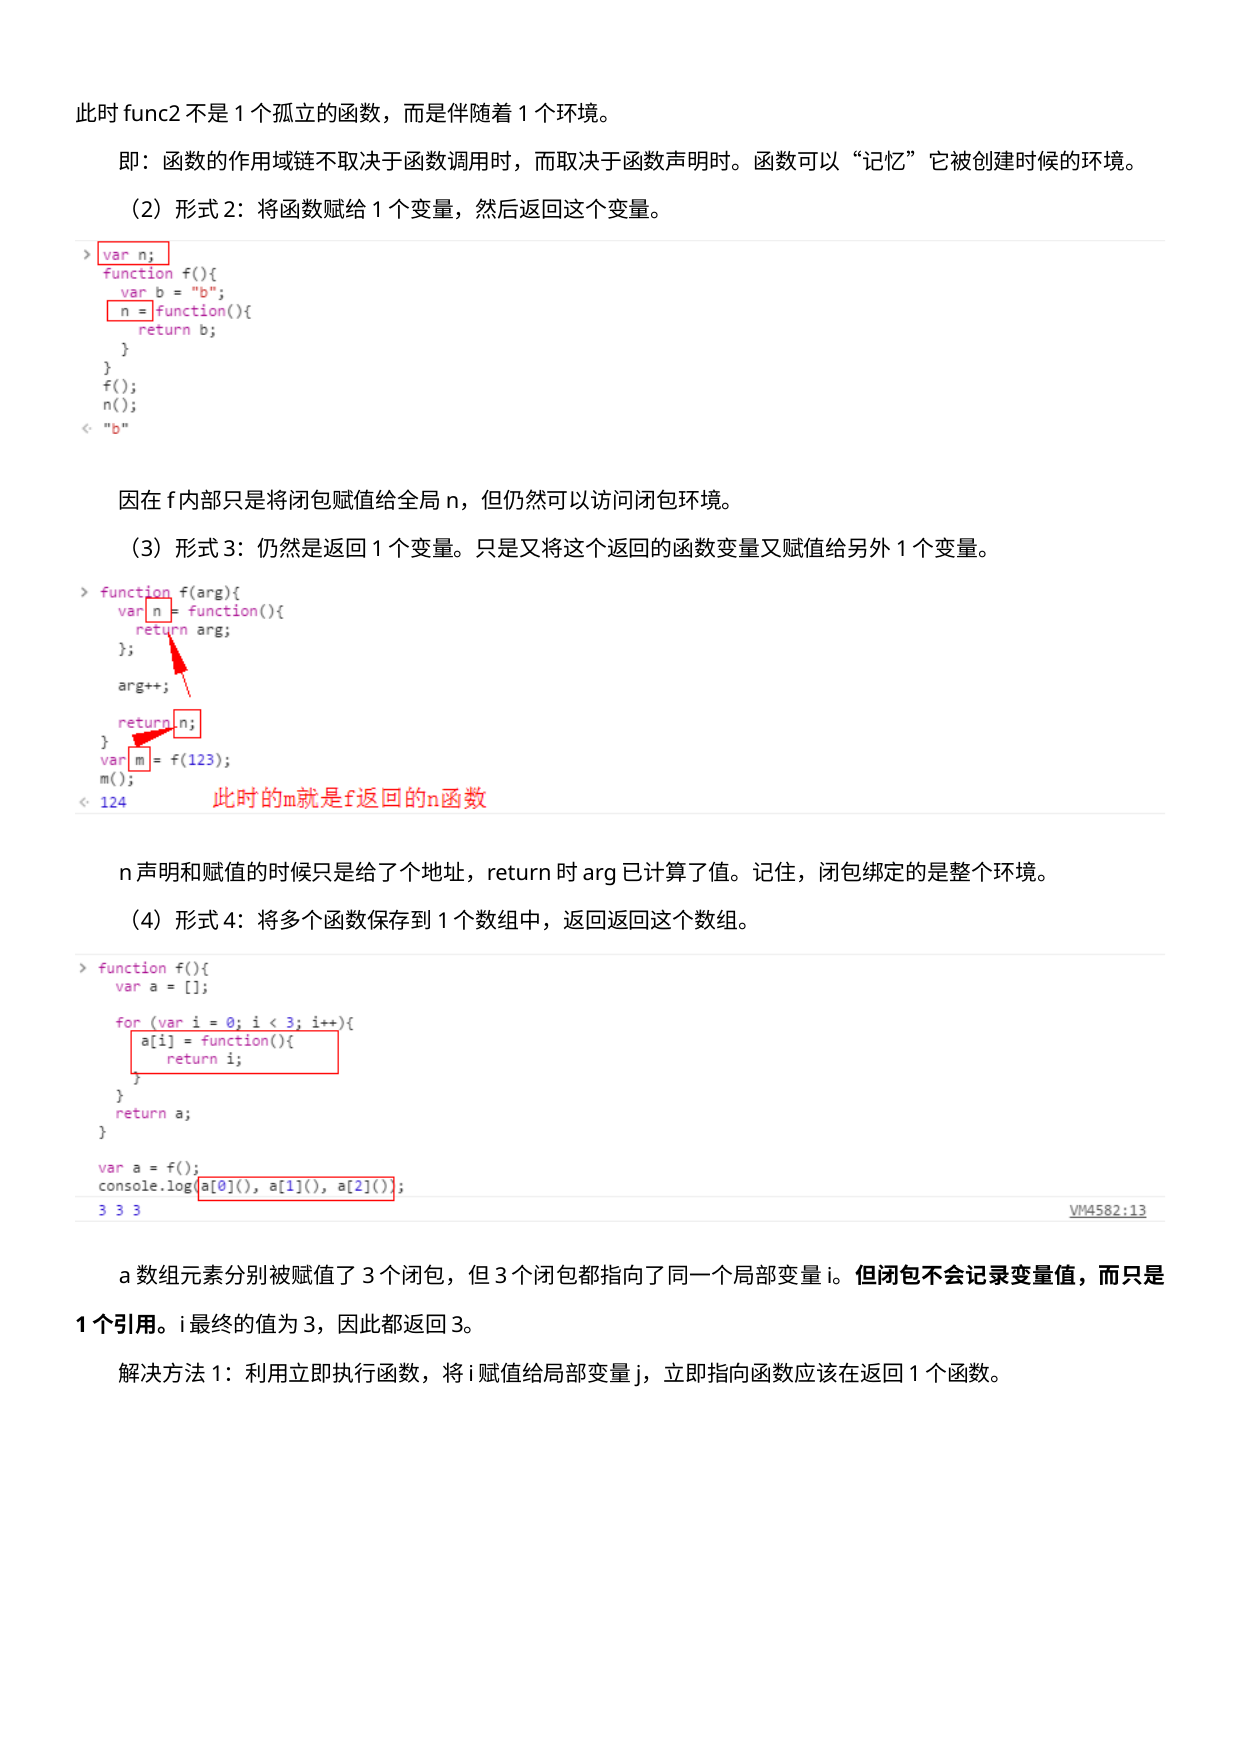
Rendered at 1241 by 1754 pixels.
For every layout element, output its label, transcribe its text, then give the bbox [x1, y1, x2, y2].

text （2）形式2：将函数赋给1个变量，然后返回这个变量。 [75, 192, 1165, 224]
text 因在f内部只是将闭包赋值给全局n，但仍然可以访问闭包环境。 [75, 483, 1165, 515]
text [75, 95, 1165, 128]
text （4）形式4：将多个函数保存到1个数组中，返回返回这个数组。 [75, 902, 1165, 935]
picture [75, 579, 1166, 817]
picture [75, 240, 1166, 438]
picture [75, 950, 1166, 1222]
text a数组元素分别被赋值了3个闭包，但3个闭包都指向了同一个局部变量i。但闭包不会记录变量值，而只是1个引用。i最终的值为3，因此都返回3。 [75, 1258, 1165, 1339]
text 解决方法1：利用立即执行函数，将i赋值给局部变量j，立即指向函数应该在返回1个函数。 [75, 1355, 1165, 1388]
text （3）形式3：仍然是返回1个变量。只是又将这个返回的函数变量又赋值给另外1个变量。 [75, 531, 1165, 563]
text n声明和赋值的时候只是给了个地址，return时arg已计算了值。记住，闭包绑定的是整个环境。 [75, 854, 1165, 887]
text 即：函数的作用域链不取决于函数调用时，而取决于函数声明时。函数可以“记忆”它被创建时候的环境。 [75, 143, 1165, 176]
